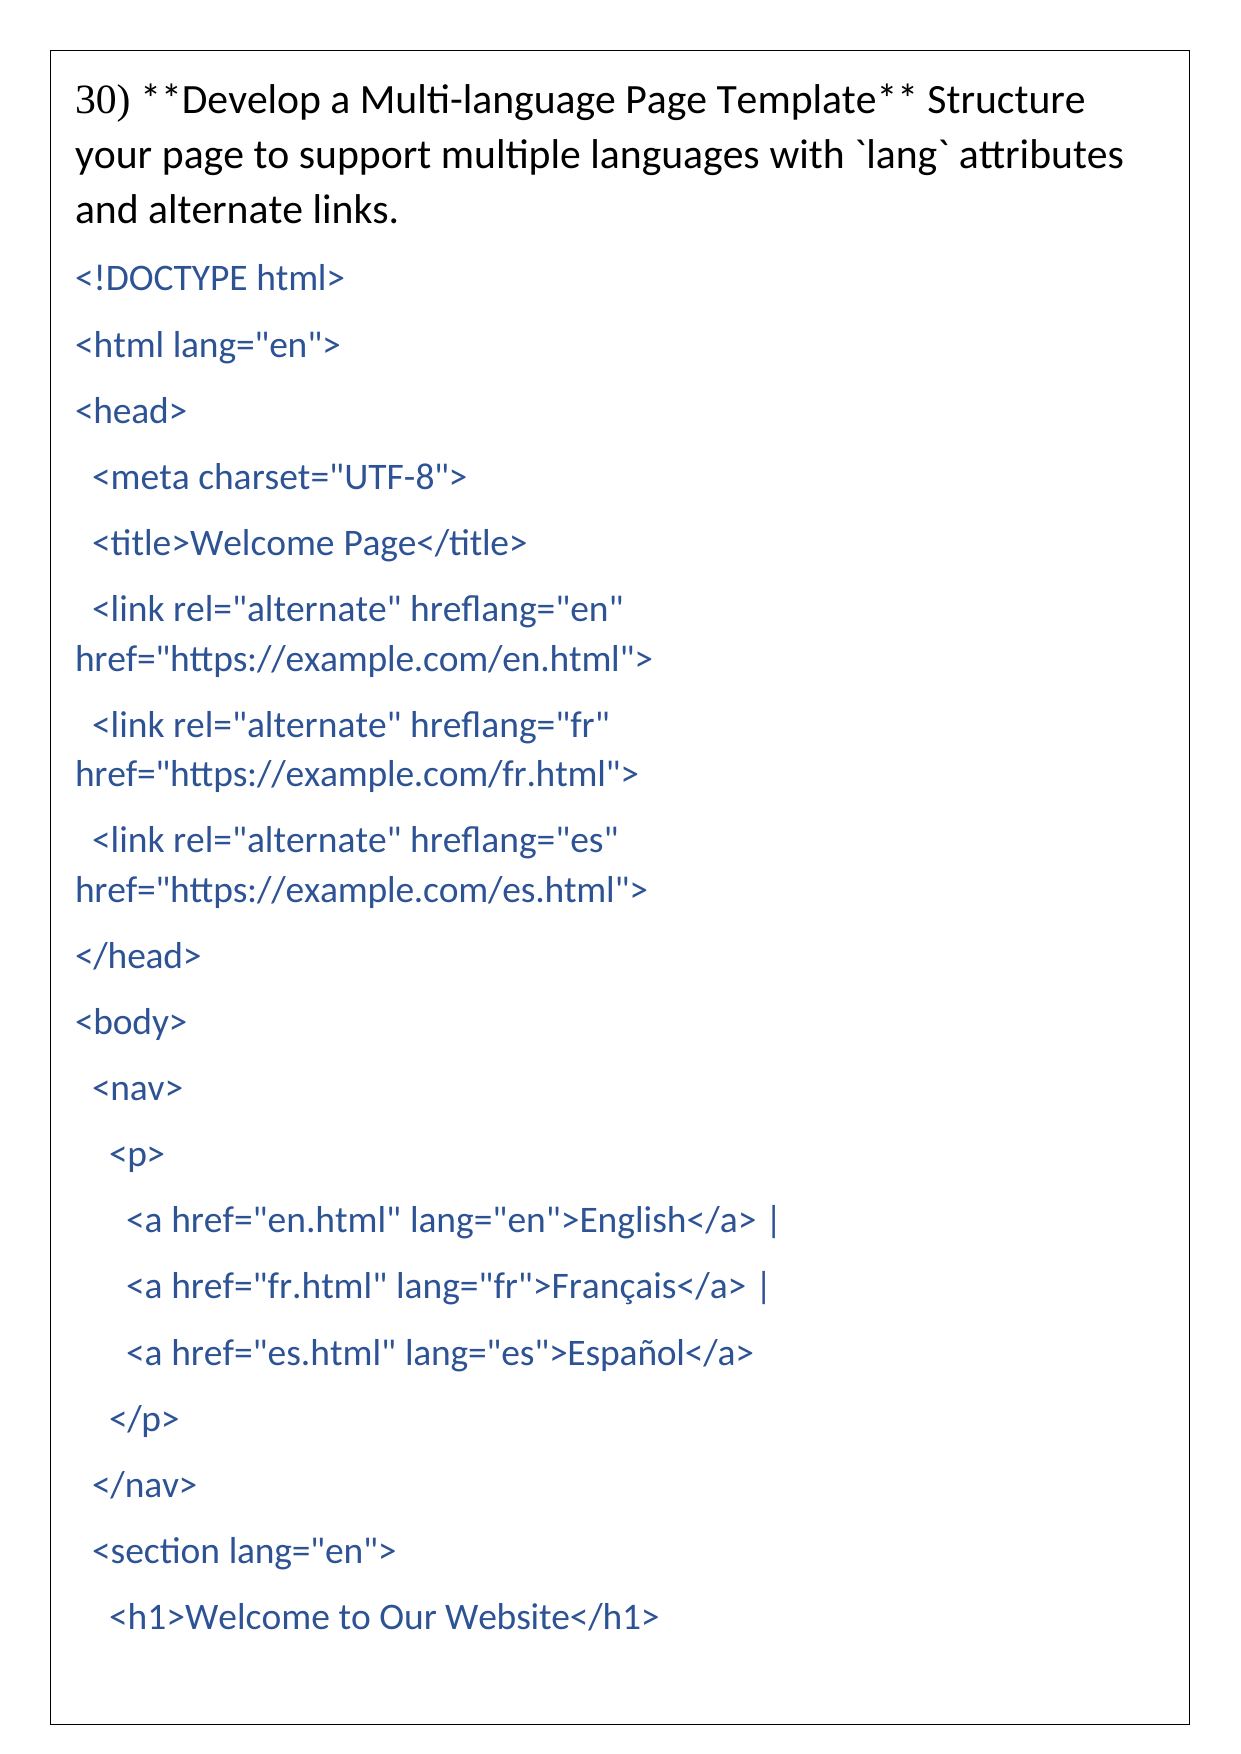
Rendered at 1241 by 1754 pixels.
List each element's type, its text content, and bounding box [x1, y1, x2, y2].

text <link rel="alternate" hreflang="en" href="https://example.com/en.html"> [75, 585, 1166, 680]
text <section lang="en"> [92, 1527, 1166, 1573]
text <h1>Welcome to Our Website</h1> [109, 1593, 1166, 1639]
text <meta charset="UTF-8"> [92, 453, 1166, 498]
text <a href="es.html" lang="es">Español</a> [126, 1328, 1166, 1374]
text <title>Welcome Page</title> [92, 519, 1166, 564]
text </p> [109, 1394, 1166, 1440]
text <body> [75, 998, 1166, 1044]
text <a href="fr.html" lang="fr">Français</a> | [126, 1262, 1166, 1308]
text <head> [75, 387, 1166, 432]
text <link rel="alternate" hreflang="es" href="https://example.com/es.html"> [75, 816, 1166, 911]
list **Develop a Multi-language Page Template** Structure your page to support multiple languages with `lang` attributes and alternate links. [75, 73, 1126, 233]
text </head> [75, 932, 1166, 977]
text <p> [109, 1130, 1166, 1176]
text <a href="en.html" lang="en">English</a> | [126, 1196, 1166, 1242]
text <html lang="en"> [75, 321, 1166, 366]
text </nav> [92, 1461, 1166, 1507]
text <!DOCTYPE html> [75, 254, 1166, 300]
text <link rel="alternate" hreflang="fr" href="https://example.com/fr.html"> [75, 701, 1166, 796]
text <nav> [92, 1064, 1166, 1110]
